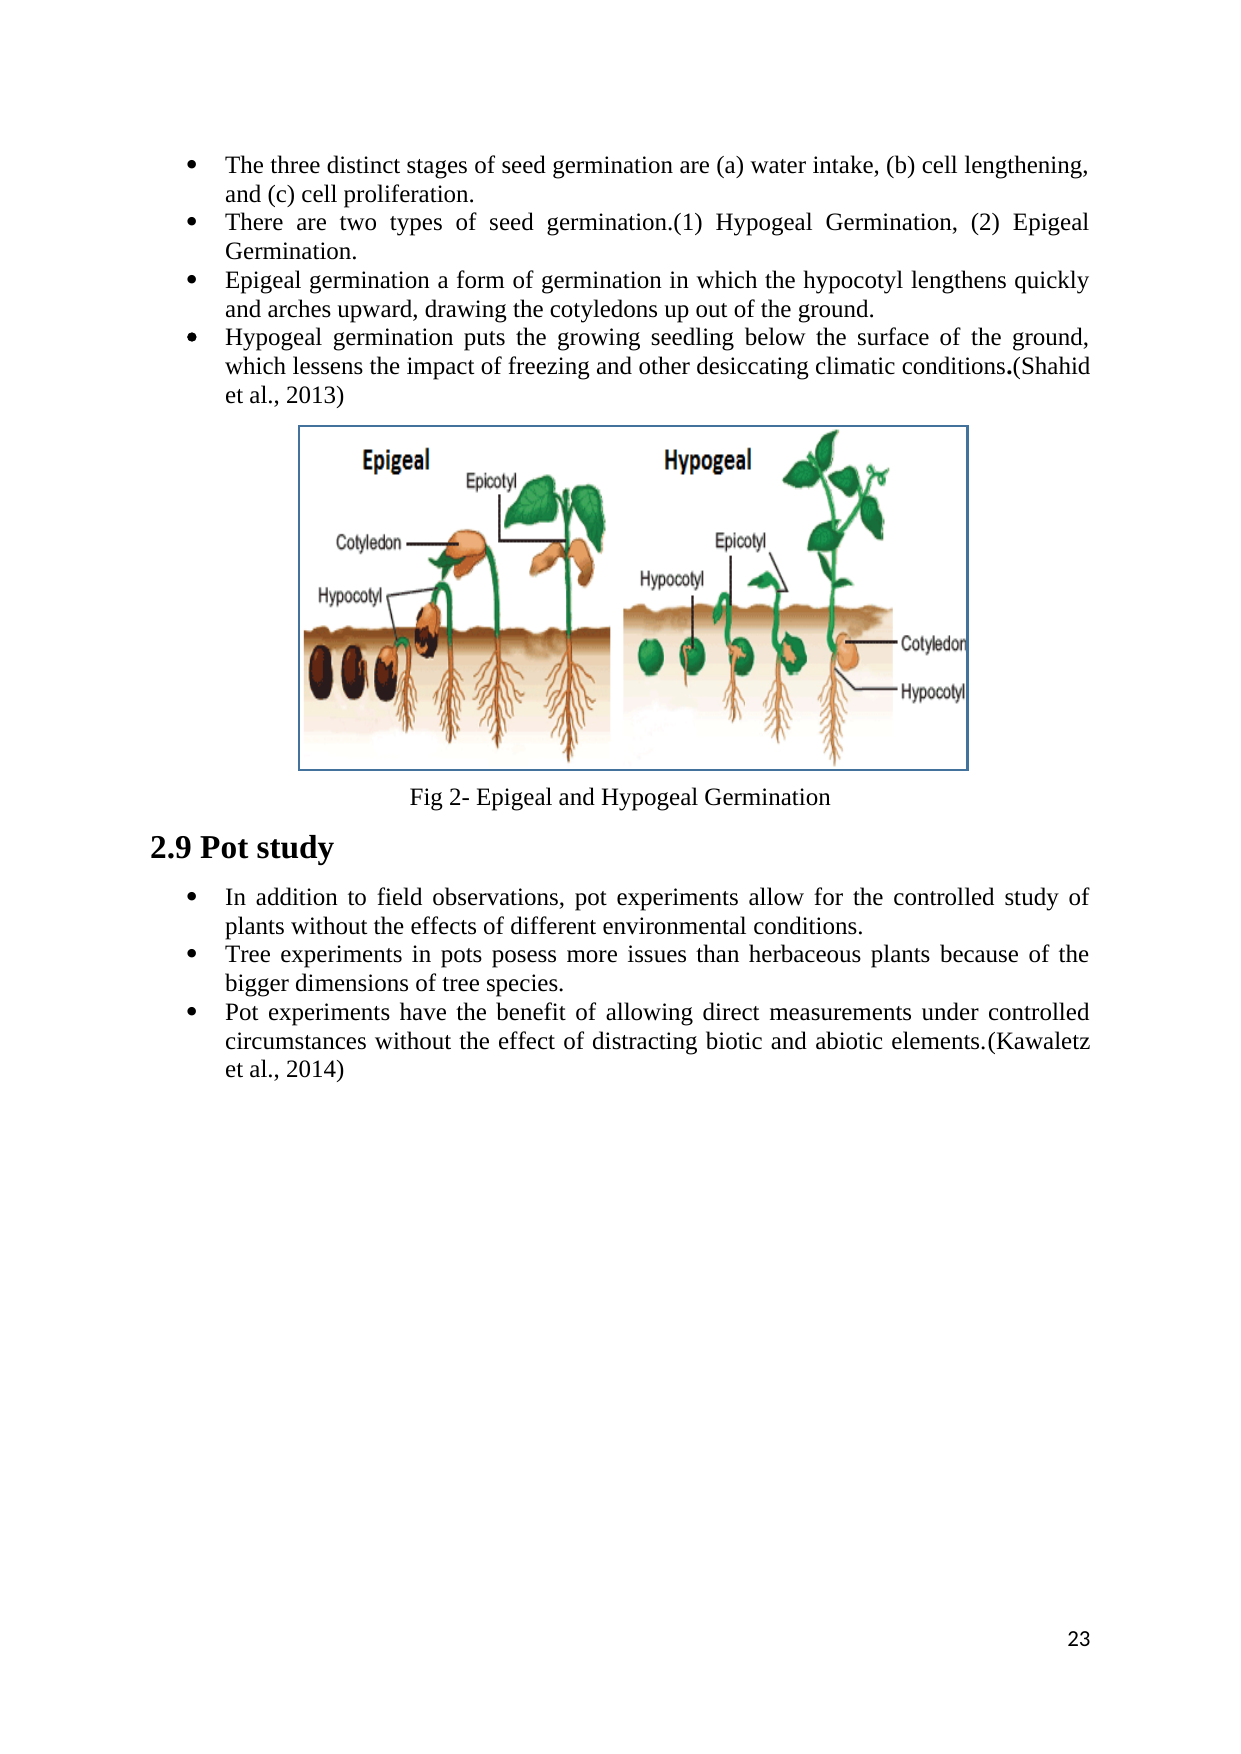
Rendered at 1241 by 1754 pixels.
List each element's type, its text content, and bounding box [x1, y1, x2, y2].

list Tree experiments in pots posess more issues than herbaceous plants because of the bigger dimensions of tree species. [187, 939, 1090, 997]
text 2.9 Pot study [150, 827, 1090, 865]
list Epigeal germination a form of germination in which the hypocotyl lengthens quickly and arches upward, drawing the cotyledons up out of the ground. [187, 265, 1090, 322]
list There are two types of seed germination.(1) Hypogeal Germination, (2) Epigeal Germination. [187, 207, 1090, 265]
list Hypogeal germination puts the growing seedling below the surface of the ground, which lessens the impact of freezing and other desiccating climatic conditions.(Shahid et al., 2013) [187, 322, 1090, 409]
list In addition to field observations, pot experiments allow for the controlled study of plants without the effects of different environmental conditions. [187, 882, 1090, 939]
list The three distinct stages of seed germination are (a) water intake, (b) cell lengthening, and (c) cell proliferation. [187, 150, 1090, 207]
text Fig 2- Epigeal and Hypogeal Germination [150, 782, 1090, 810]
list Pot experiments have the benefit of allowing direct measurements under controlled circumstances without the effect of distracting biotic and abiotic elements.(Kawaletz et al., 2014) [187, 997, 1090, 1083]
picture [300, 427, 966, 769]
